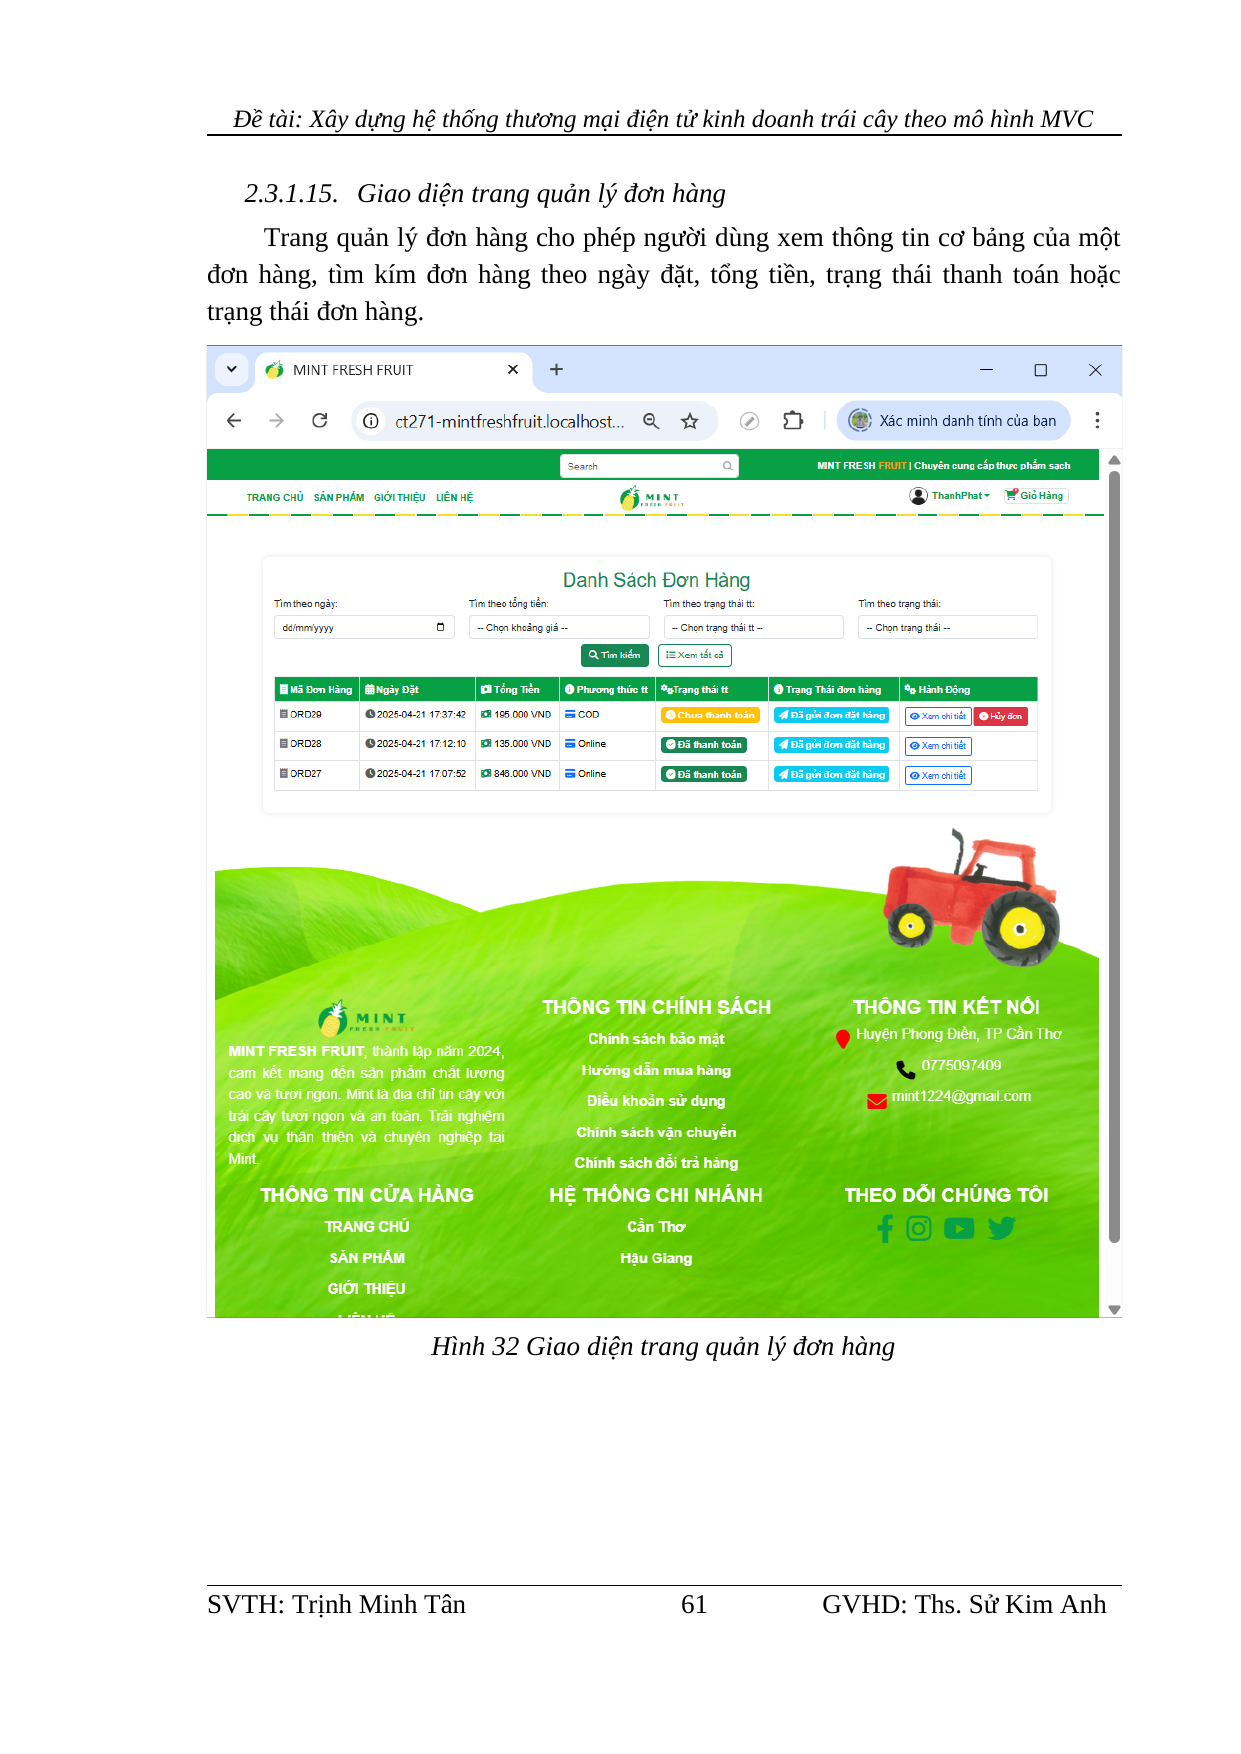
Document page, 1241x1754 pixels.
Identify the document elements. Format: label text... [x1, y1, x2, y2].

picture [206, 345, 1123, 1318]
text Hình 32 Giao diện trang quản lý đơn hàng [207, 1330, 1122, 1361]
text Trang quản lý đơn hàng cho phép người dùng xem thông tin cơ bảng của một đơn hàng, tìm kím đơn hàng theo ngày đặt, tổng tiền, trạng thái thanh toán hoặc trạng thái đơn hàng. [207, 221, 1122, 327]
subtitle Giao diện trang quản lý đơn hàng [244, 177, 1122, 208]
